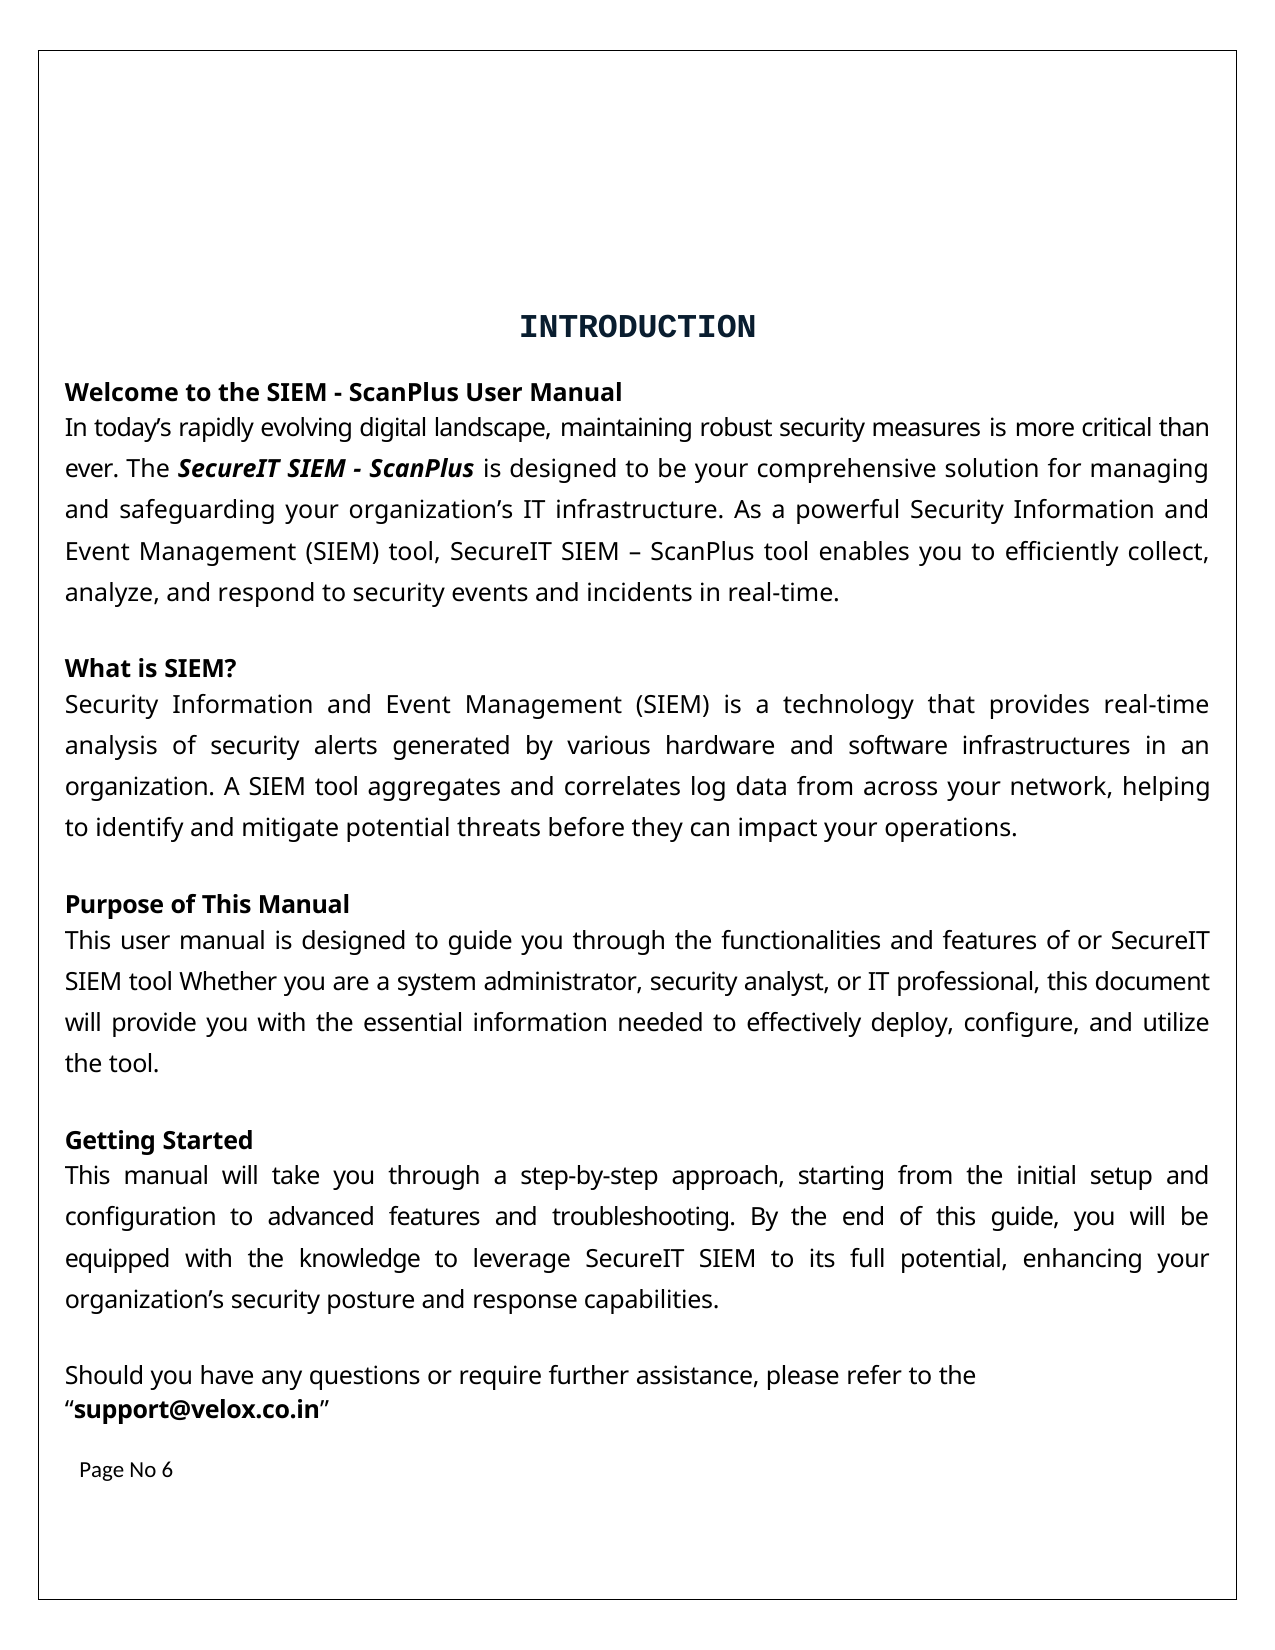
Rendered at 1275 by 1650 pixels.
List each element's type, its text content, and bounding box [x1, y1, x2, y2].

text This user manual is designed to guide you through the functionalities and features of or SecureIT SIEM tool Whether you are a system administrator, security analyst, or IT professional, this document will provide you with the essential information needed to effectively deploy, configure, and utilize the tool. [64, 922, 1211, 1080]
text Purpose of This Manual [64, 887, 1236, 921]
text Should you have any questions or require further assistance, please refer to the “support@velox.co.in” [64, 1358, 1236, 1426]
text What is SIEM? [64, 651, 1236, 685]
text Welcome to the SIEM - ScanPlus User Manual [64, 374, 1236, 408]
text In today’s rapidly evolving digital landscape, maintaining robust security measures is more critical than ever. The SecureIT SIEM - ScanPlus is designed to be your comprehensive solution for managing and safeguarding your organization’s IT infrastructure. As a powerful Security Information and Event Management (SIEM) tool, SecureIT SIEM – ScanPlus tool enables you to efficiently collect, analyze, and respond to security events and incidents in real-time. [64, 410, 1210, 608]
text This manual will take you through a step-by-step approach, starting from the initial setup and configuration to advanced features and troubleshooting. By the end of this guide, you will be equipped with the knowledge to leverage SecureIT SIEM to its full potential, enhancing your organization’s security posture and response capabilities. [64, 1158, 1210, 1315]
text Getting Started [64, 1122, 1236, 1156]
subtitle INTRODUCTION [65, 309, 1210, 347]
text Security Information and Event Management (SIEM) is a technology that provides real-time analysis of security alerts generated by various hardware and software infrastructures in an organization. A SIEM tool aggregates and correlates log data from across your network, helping to identify and mitigate potential threats before they can impact your operations. [64, 687, 1211, 844]
